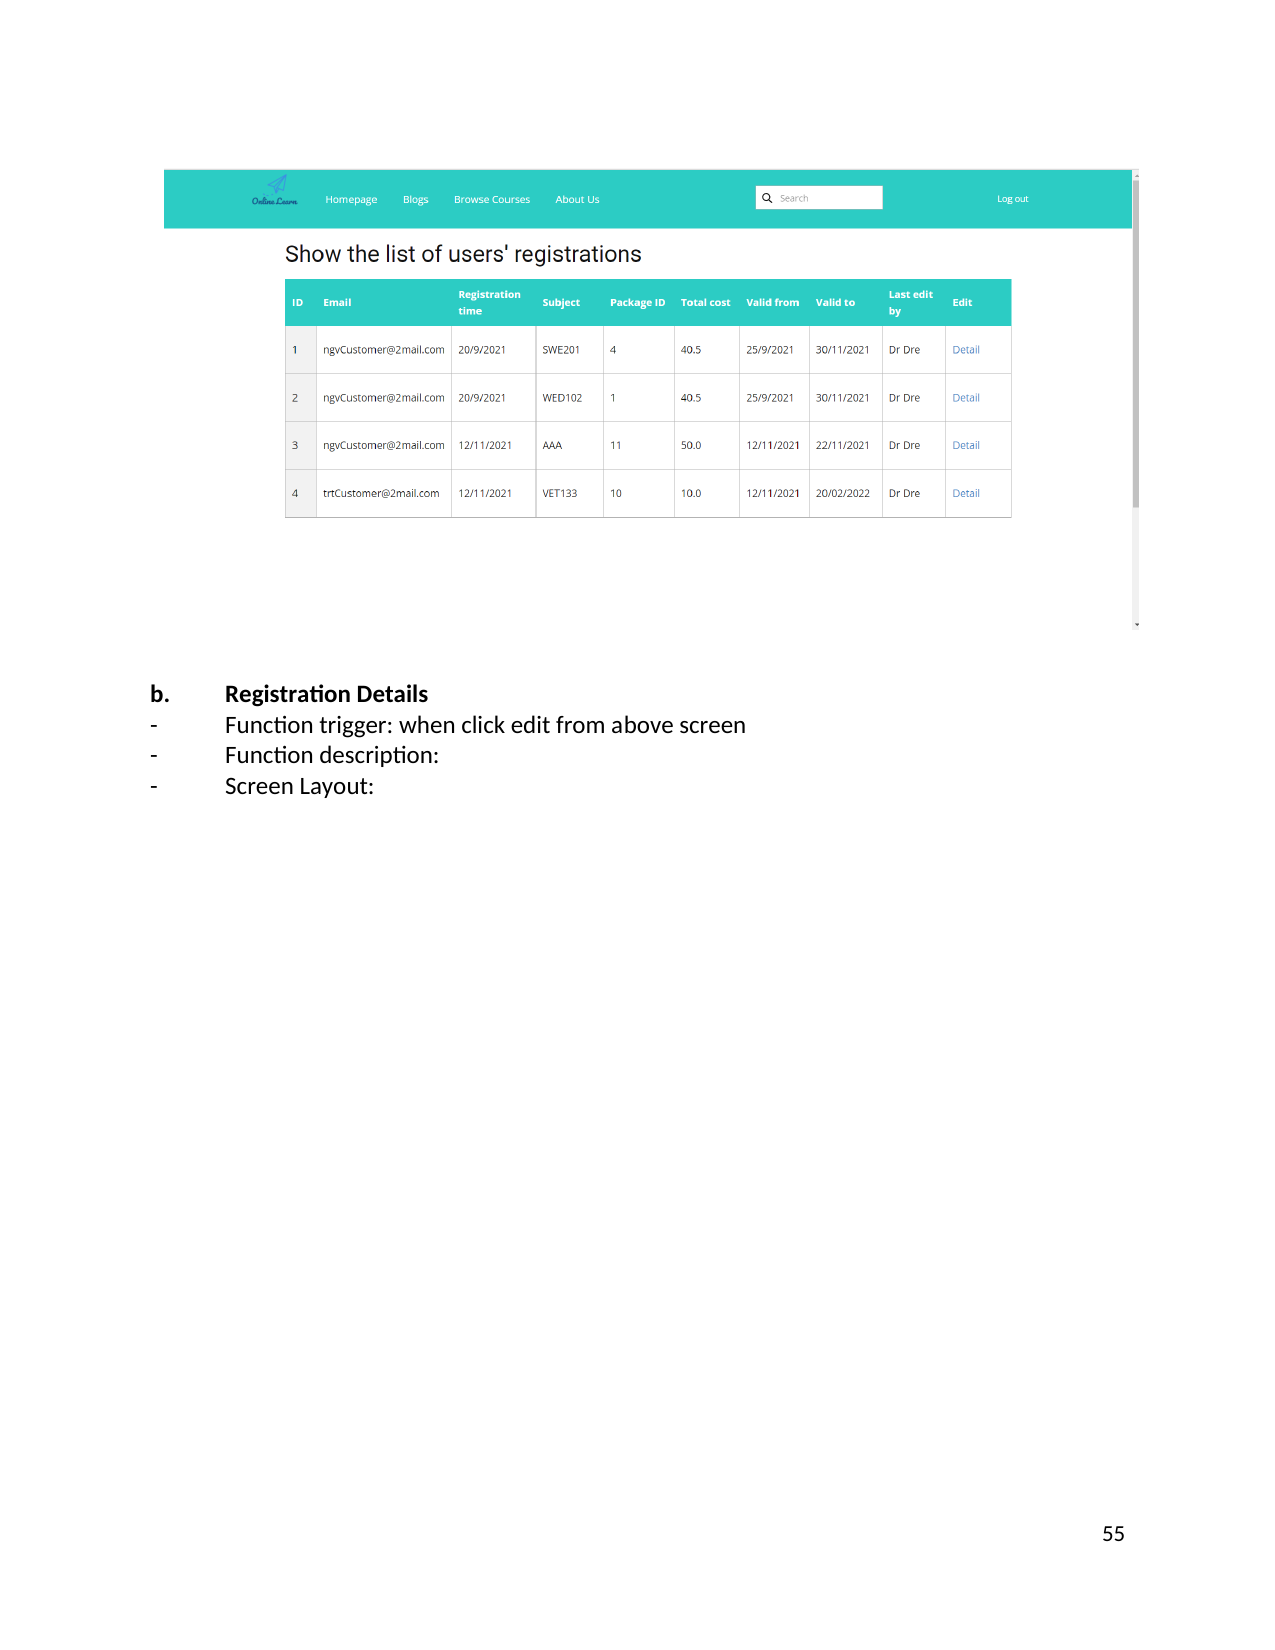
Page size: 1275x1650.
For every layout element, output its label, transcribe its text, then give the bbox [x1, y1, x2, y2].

list Function description: [150, 739, 1125, 770]
list Registration Details [150, 678, 1125, 709]
picture [164, 168, 1139, 630]
list Screen Layout: [150, 770, 1125, 801]
list Function trigger: when click edit from above screen [150, 709, 1125, 739]
